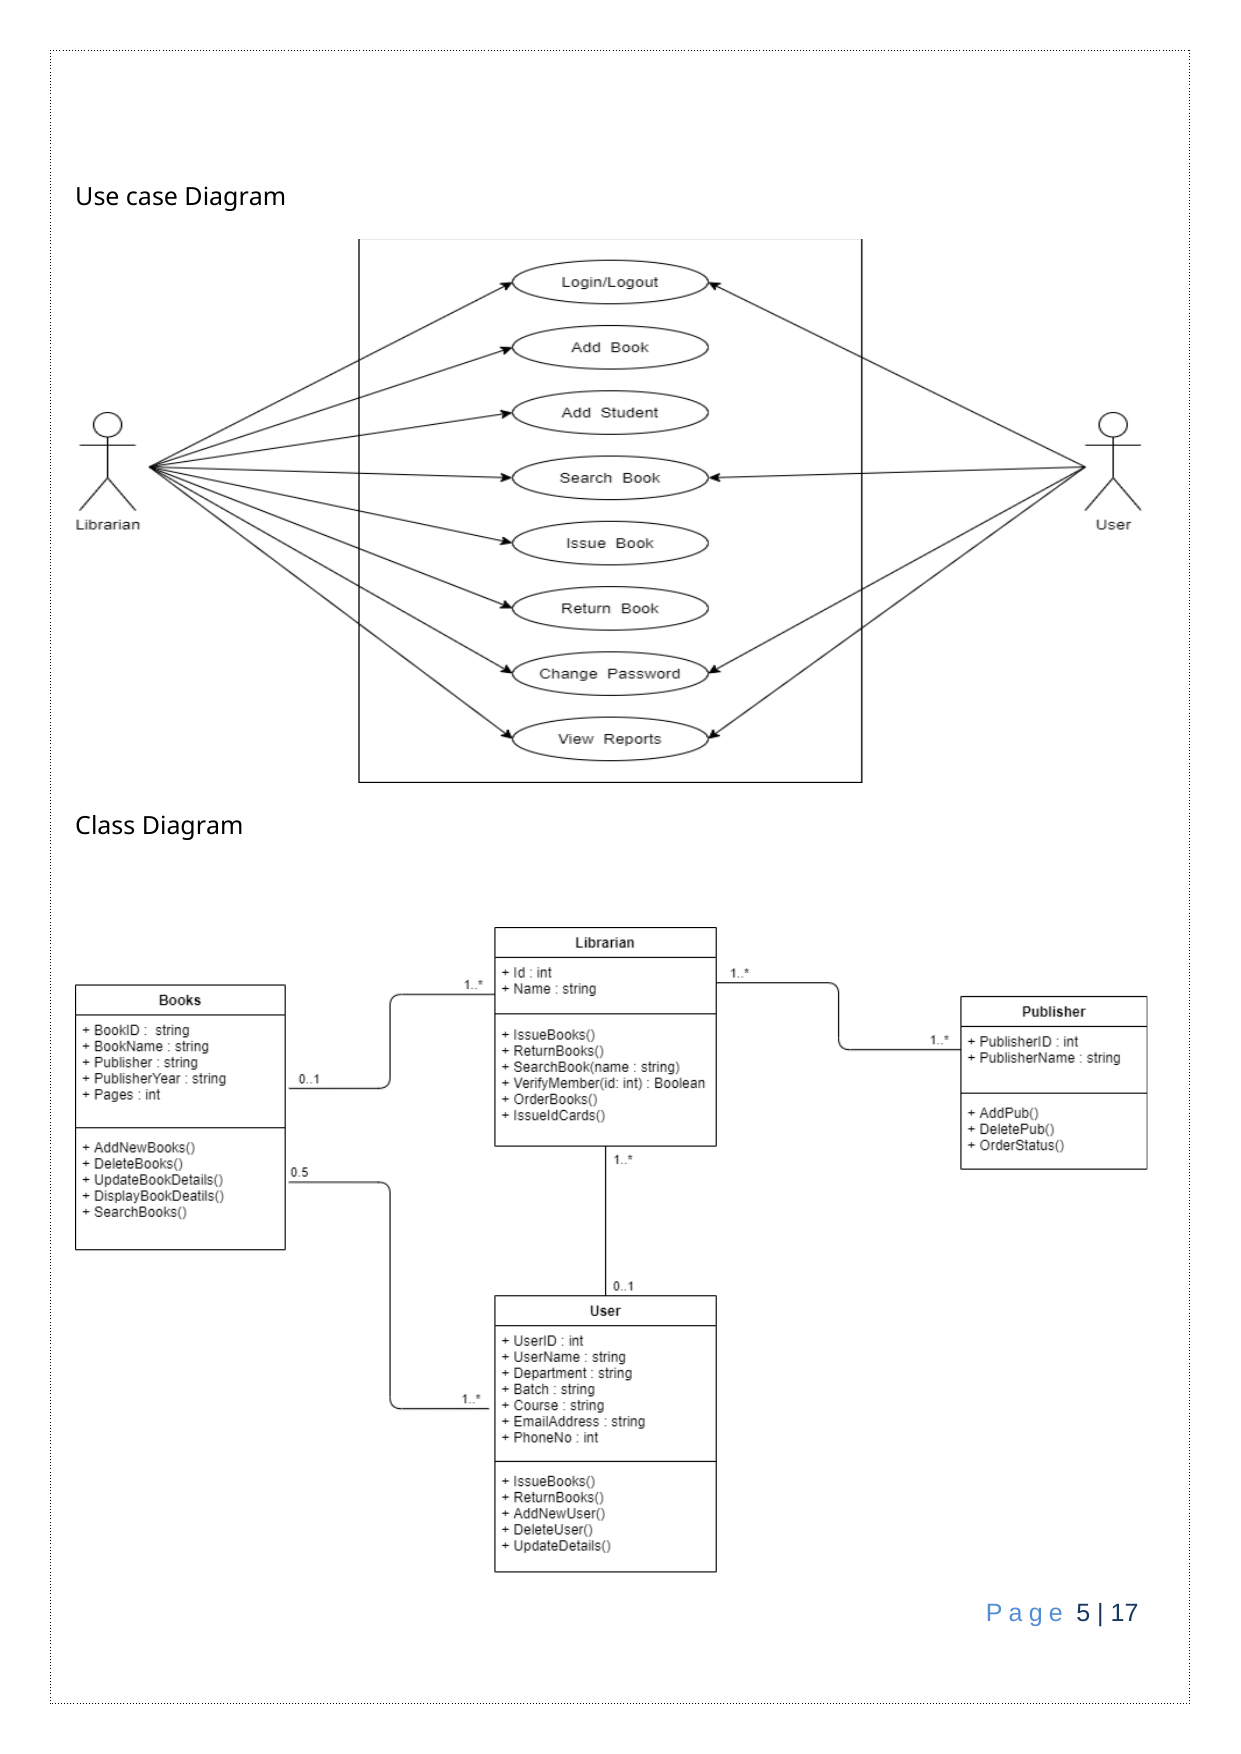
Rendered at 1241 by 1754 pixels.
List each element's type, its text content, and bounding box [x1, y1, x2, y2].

picture [75, 927, 1148, 1576]
text Class Diagram [75, 808, 1165, 842]
text Use case Diagram [75, 179, 1165, 213]
picture [75, 239, 1142, 783]
